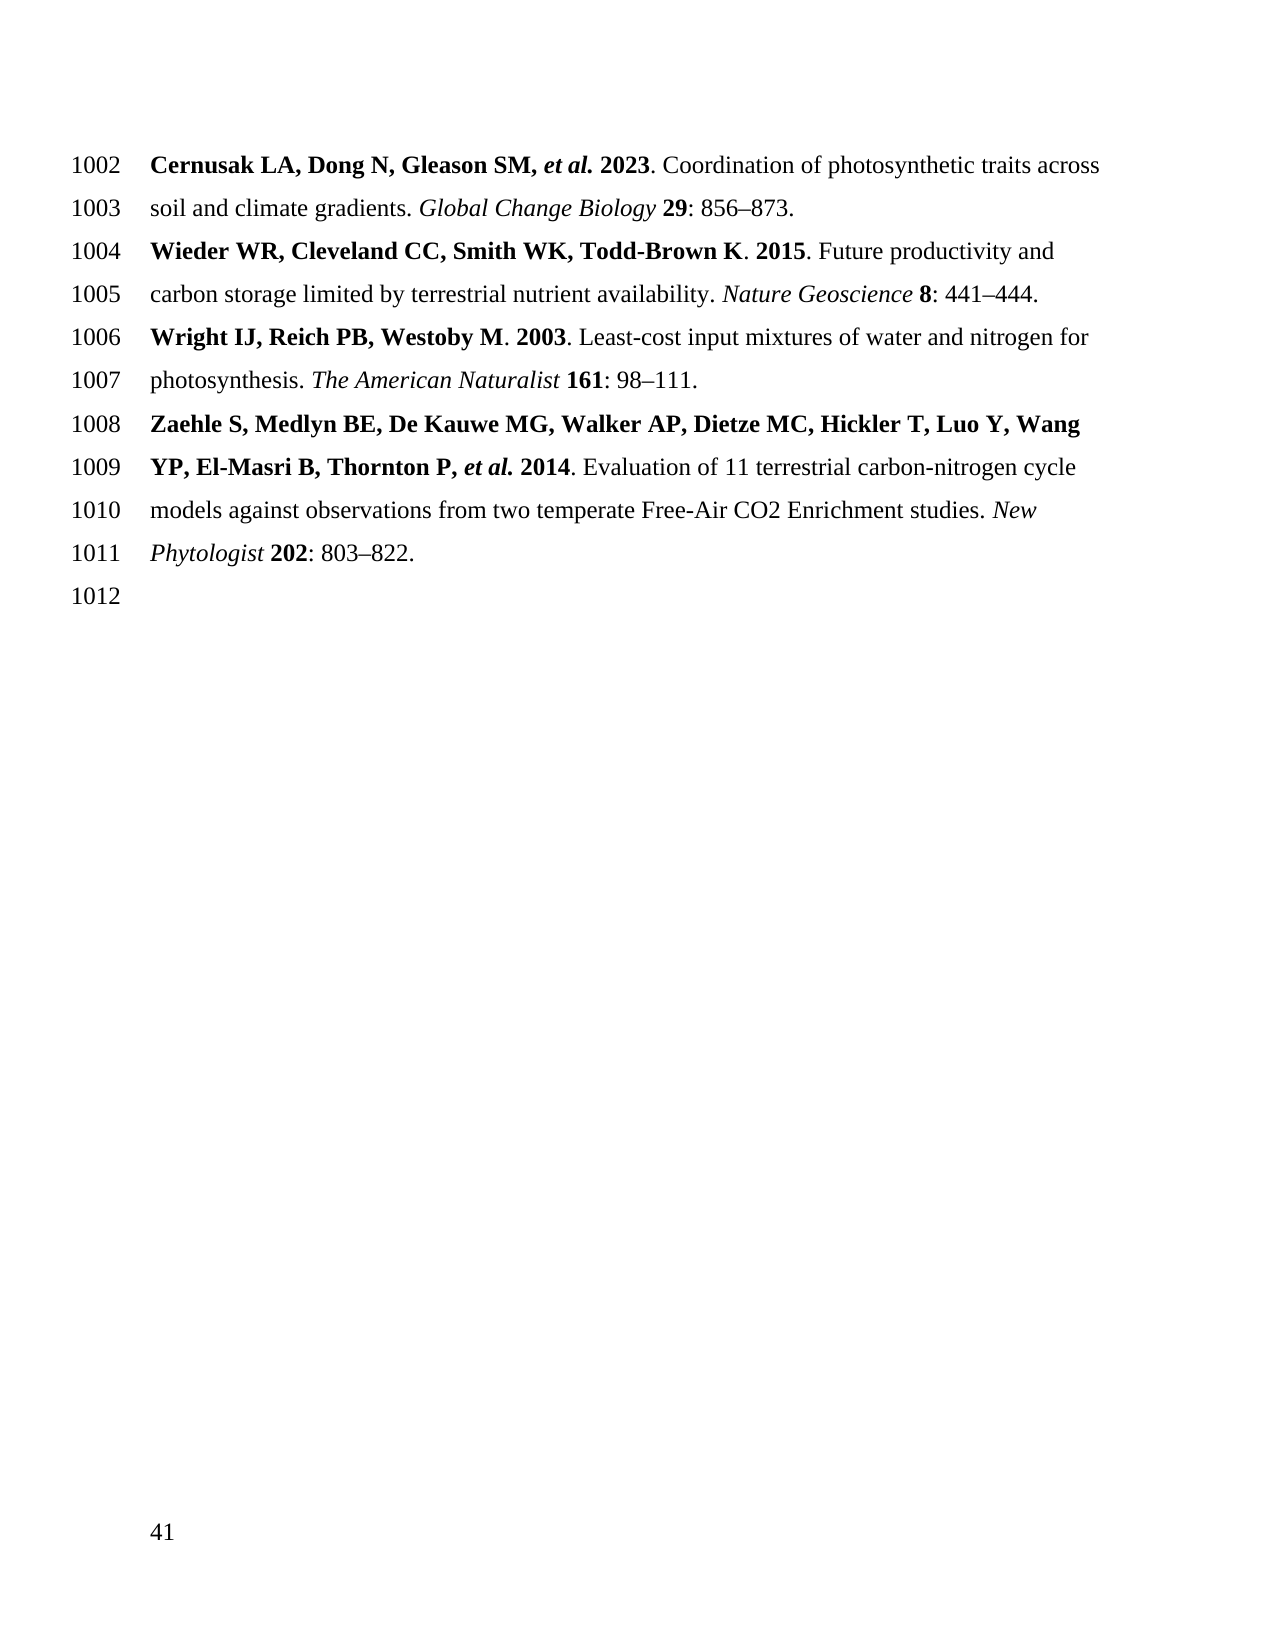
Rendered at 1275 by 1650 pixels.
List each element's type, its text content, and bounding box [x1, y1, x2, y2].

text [150, 150, 1125, 222]
text Wright IJ, Reich PB, Westoby M. 2003. Least-cost input mixtures of water and nitrogen for photosynthesis. The American Naturalist 161: 98–111. [150, 322, 1125, 394]
text Zaehle S, Medlyn BE, De Kauwe MG, Walker AP, Dietze MC, Hickler T, Luo Y, Wang YP, El-Masri B, Thornton P, et al. 2014. Evaluation of 11 terrestrial carbon-nitrogen cycle models against observations from two temperate Free-Air CO2 Enrichment studies. New Phytologist 202: 803–822. [150, 409, 1125, 567]
text Wieder WR, Cleveland CC, Smith WK, Todd-Brown K. 2015. Future productivity and carbon storage limited by terrestrial nutrient availability. Nature Geoscience 8: 441–444. [150, 236, 1125, 308]
